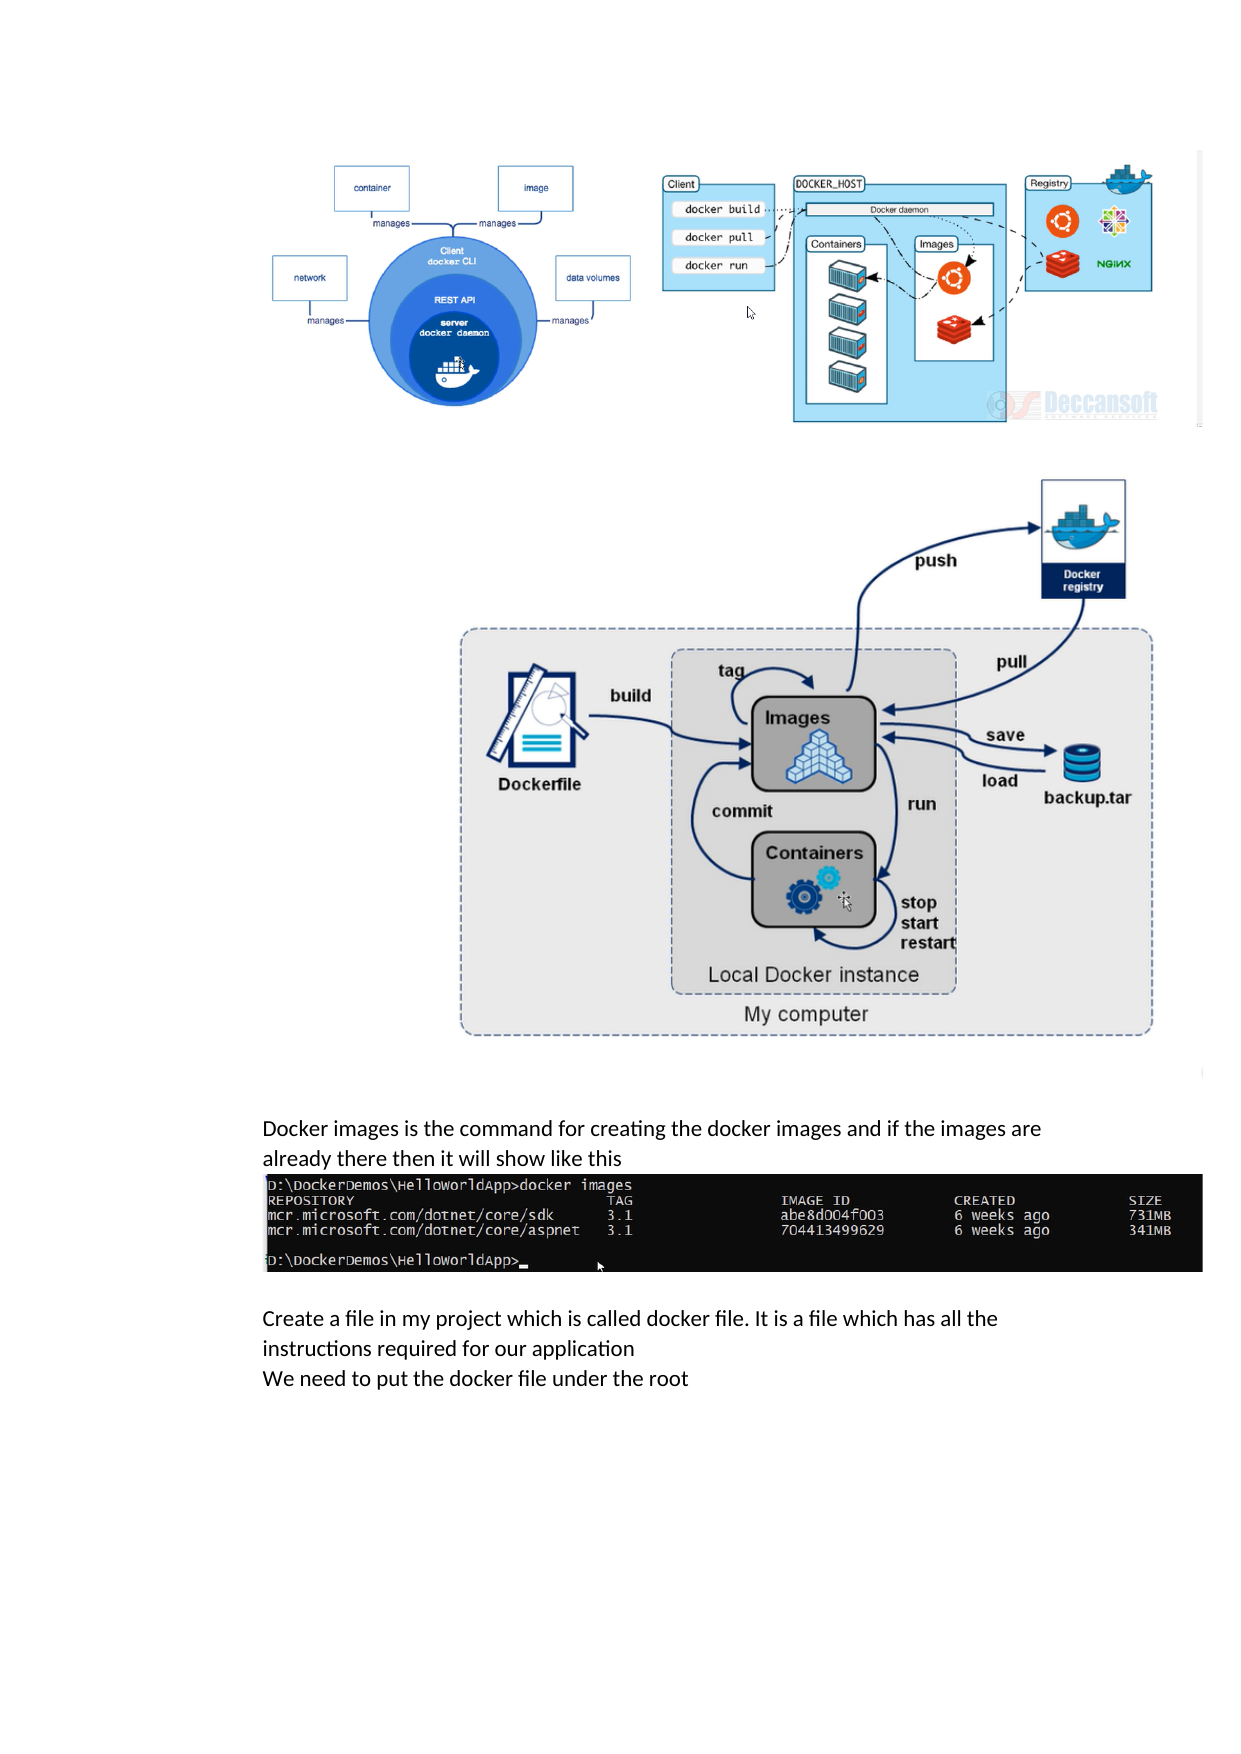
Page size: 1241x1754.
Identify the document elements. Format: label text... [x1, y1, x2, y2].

picture [262, 1174, 1203, 1272]
list Create a file in my project which is called docker file. It is a file which has all the instructions required for our application [262, 1304, 1090, 1362]
picture [262, 150, 1203, 427]
list We need to put the docker file under the root [262, 1364, 1090, 1393]
picture [262, 458, 1203, 1082]
list Docker images is the command for creating the docker images and if the images are already there then it will show like this [262, 1114, 1090, 1172]
